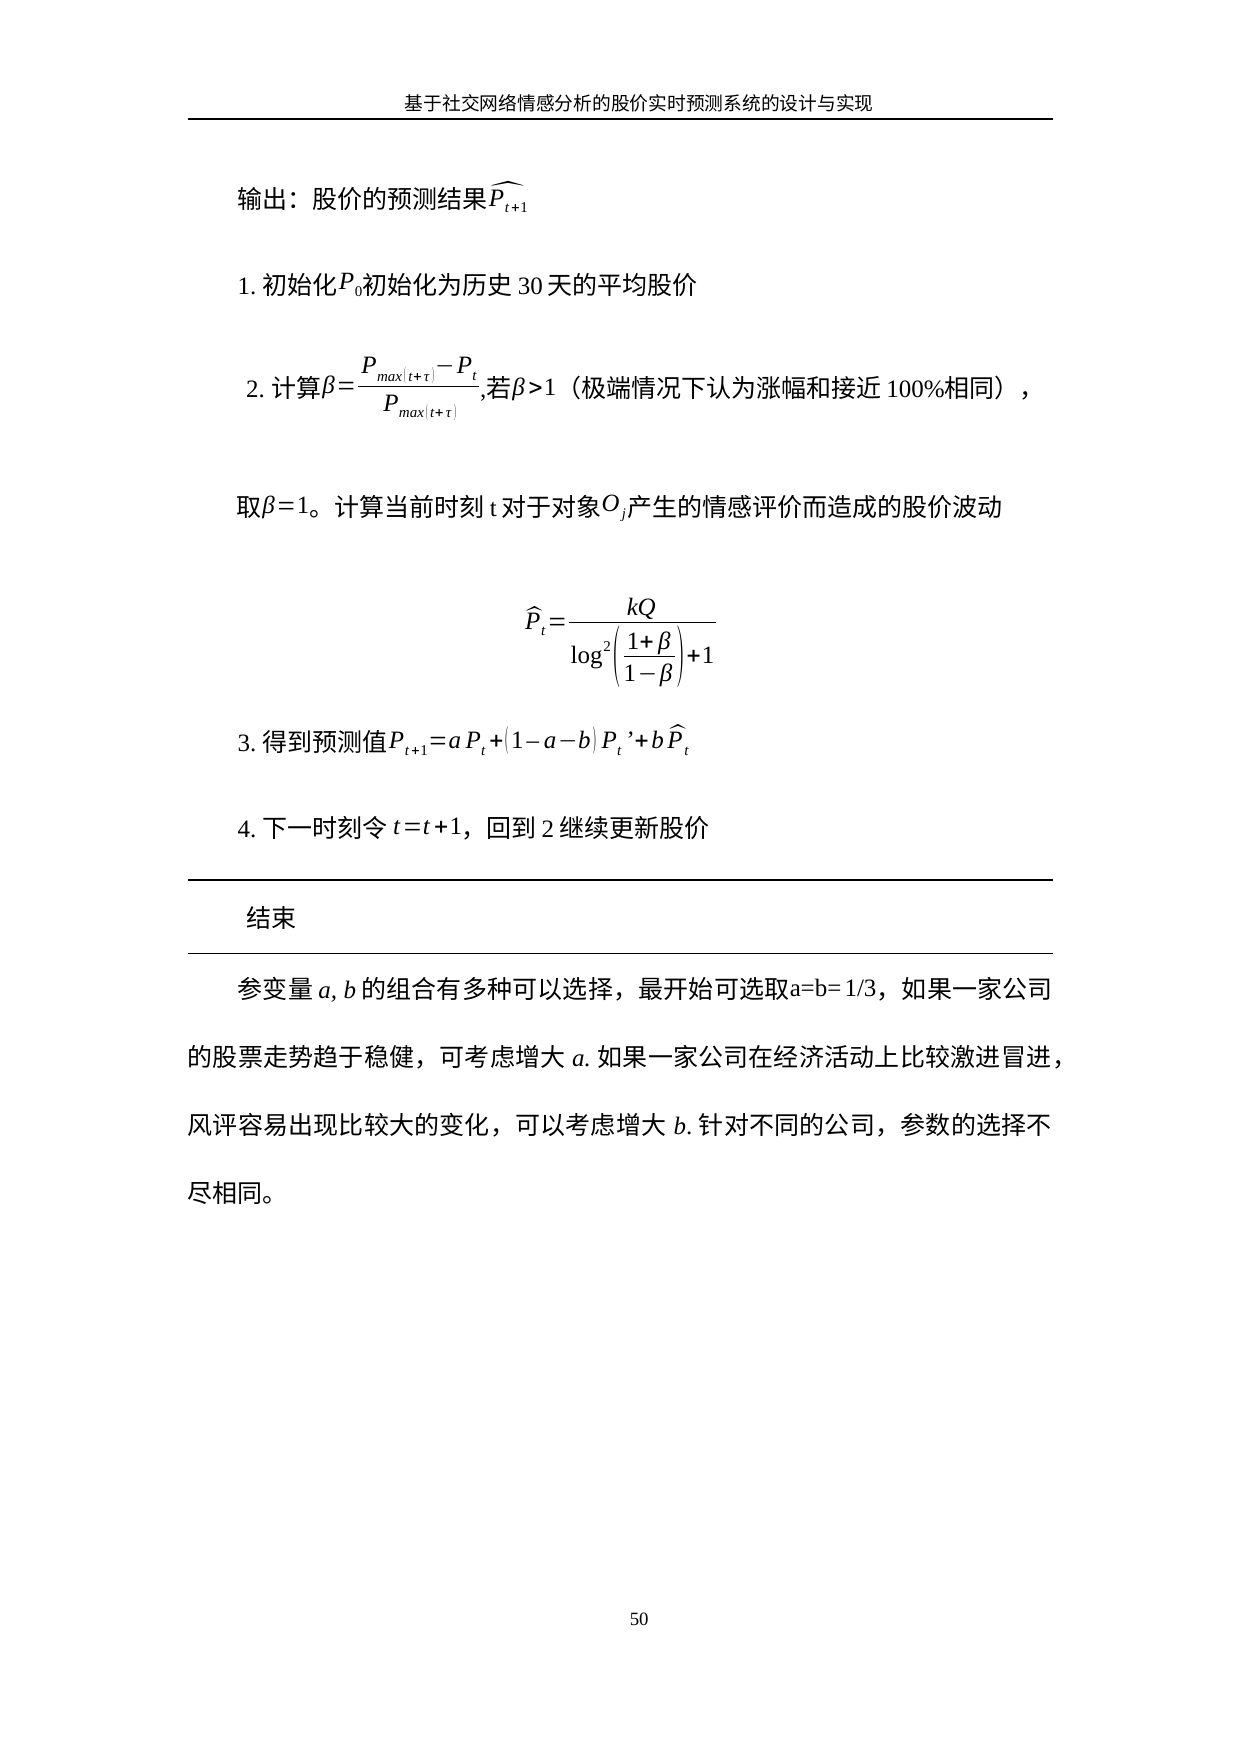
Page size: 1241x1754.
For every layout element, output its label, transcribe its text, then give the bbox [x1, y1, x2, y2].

text 输出：股价的预测结果 [187, 164, 1053, 232]
text 1. 初始化初始化为历史30天的平均股价 [187, 250, 1053, 318]
text 结束 [187, 880, 1053, 954]
text 4. 下一时刻令 ，回到2继续更新股价 [187, 793, 1053, 861]
text 2. 计算,若（极端情况下认为涨幅和接近100%相同），取。计算当前时刻t对于对象产生的情感评价而造成的股价波动 [187, 336, 1053, 692]
text 参变量a, b的组合有多种可以选择，最开始可选取，如果一家公司的股票走势趋于稳健，可考虑增大a. 如果一家公司在经济活动上比较激进冒进，风评容易出现比较大的变化，可以考虑增大b. 针对不同的公司，参数的选择不尽相同。 [187, 954, 1053, 1226]
text 3. 得到预测值 [187, 707, 1053, 775]
